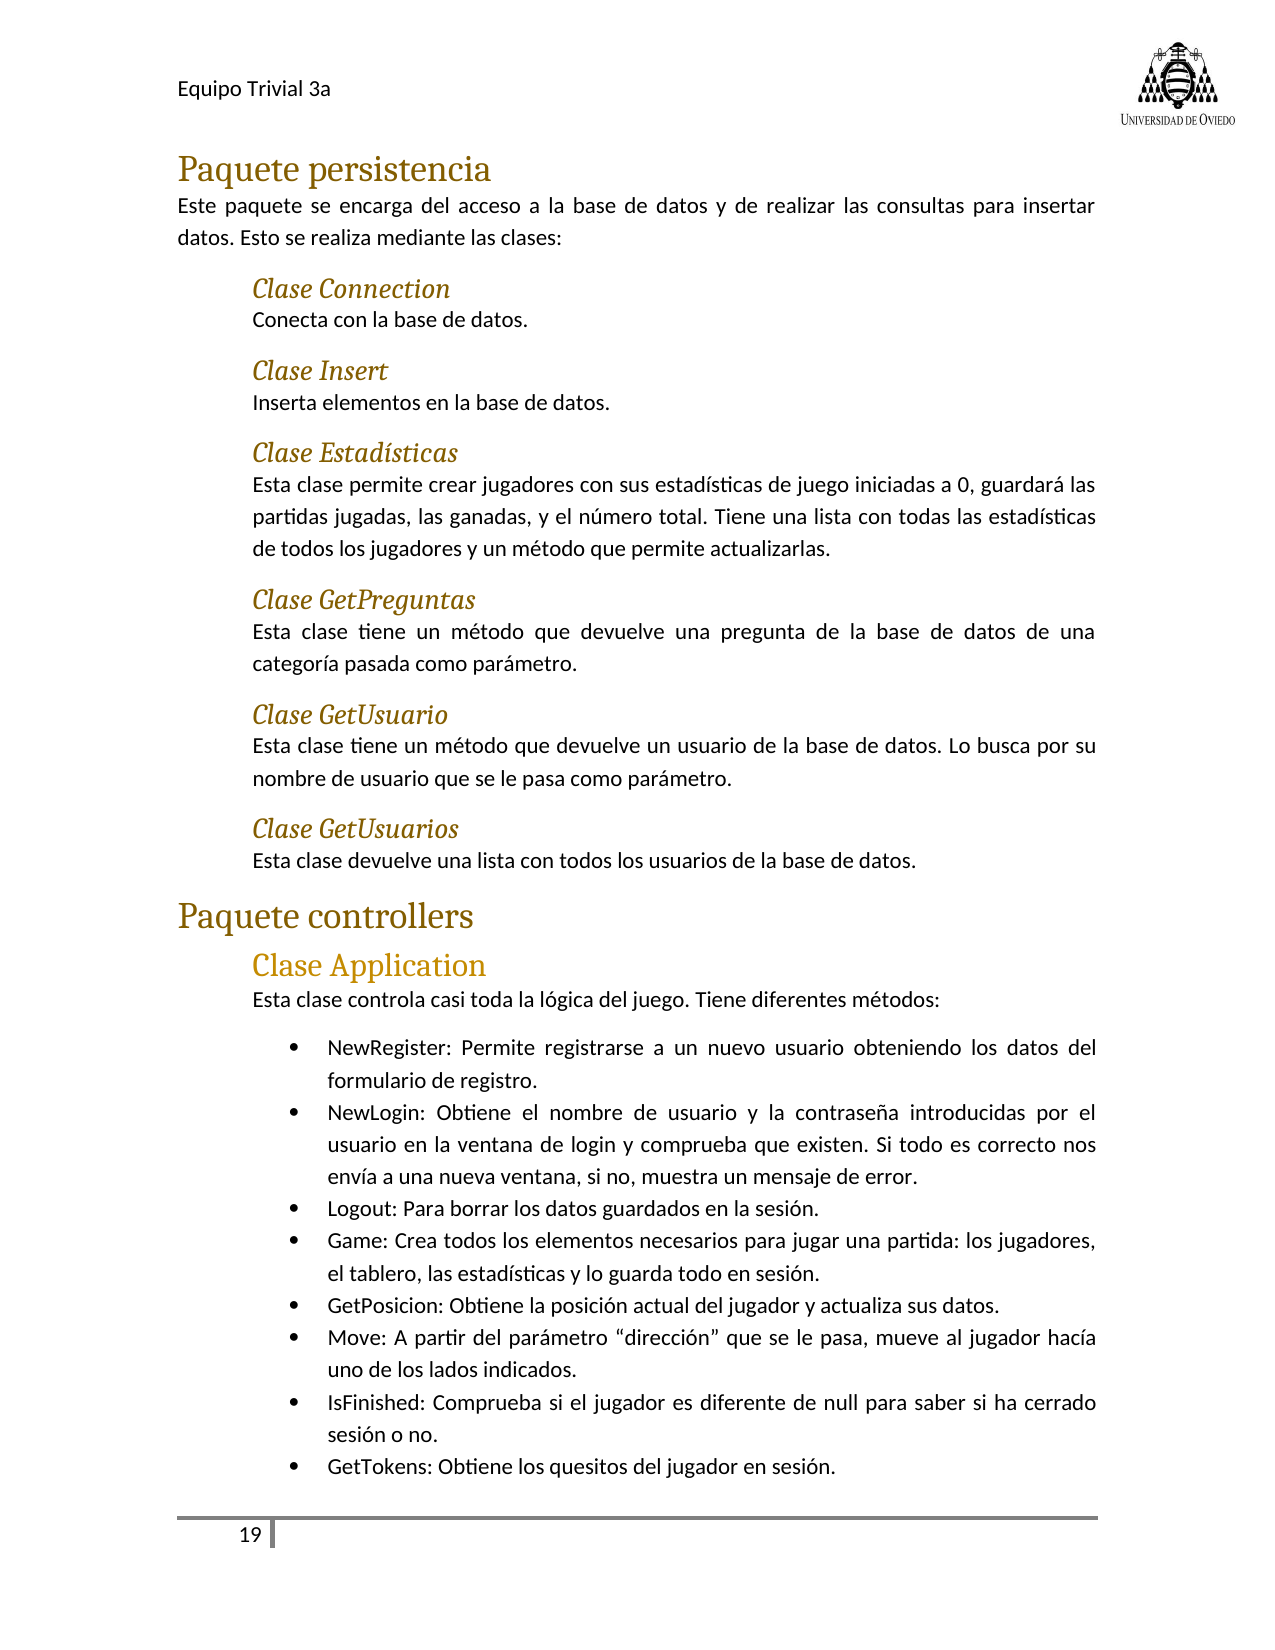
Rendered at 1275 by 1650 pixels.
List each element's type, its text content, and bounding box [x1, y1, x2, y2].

text Conecta con la base de datos. [252, 305, 1098, 333]
list Move: A partir del parámetro “dirección” que se le pasa, mueve al jugador hacía uno de los lados indicados. [290, 1323, 1098, 1383]
subtitle Clase Estadísticas [252, 437, 1098, 470]
list Logout: Para borrar los datos guardados en la sesión. [290, 1194, 1098, 1222]
subtitle Clase Connection [252, 272, 1098, 305]
subtitle Clase Application [252, 946, 1098, 985]
text Esta clase devuelve una lista con todos los usuarios de la base de datos. [252, 846, 1098, 874]
list GetTokens: Obtiene los quesitos del jugador en sesión. [290, 1452, 1098, 1480]
picture [1114, 38, 1236, 126]
text Esta clase controla casi toda la lógica del juego. Tiene diferentes métodos: [252, 985, 1098, 1013]
subtitle Paquete controllers [177, 895, 1098, 938]
list Game: Crea todos los elementos necesarios para jugar una partida: los jugadores, el tablero, las estadísticas y lo guarda todo en sesión. [290, 1227, 1098, 1287]
text Este paquete se encarga del acceso a la base de datos y de realizar las consultas para insertar datos. Esto se realiza mediante las clases: [177, 191, 1098, 251]
subtitle Clase GetUsuarios [252, 812, 1098, 846]
list IsFinished: Comprueba si el jugador es diferente de null para saber si ha cerrado sesión o no. [290, 1388, 1098, 1448]
list GetPosicion: Obtiene la posición actual del jugador y actualiza sus datos. [290, 1291, 1098, 1319]
text Inserta elementos en la base de datos. [252, 388, 1098, 416]
list NewLogin: Obtiene el nombre de usuario y la contraseña introducidas por el usuario en la ventana de login y comprueba que existen. Si todo es correcto nos envía a una nueva ventana, si no, muestra un mensaje de error. [290, 1098, 1098, 1190]
text Esta clase tiene un método que devuelve un usuario de la base de datos. Lo busca por su nombre de usuario que se le pasa como parámetro. [252, 731, 1098, 792]
subtitle Clase GetUsuario [252, 698, 1098, 731]
subtitle Clase GetPreguntas [252, 583, 1098, 617]
text Esta clase permite crear jugadores con sus estadísticas de juego iniciadas a 0, guardará las partidas jugadas, las ganadas, y el número total. Tiene una lista con todas las estadísticas de todos los jugadores y un método que permite actualizarlas. [252, 470, 1098, 562]
text Esta clase tiene un método que devuelve una pregunta de la base de datos de una categoría pasada como parámetro. [252, 617, 1098, 677]
subtitle Clase Insert [252, 354, 1098, 388]
list NewRegister: Permite registrarse a un nuevo usuario obteniendo los datos del formulario de registro. [290, 1033, 1098, 1094]
subtitle Paquete persistencia [177, 148, 1098, 191]
